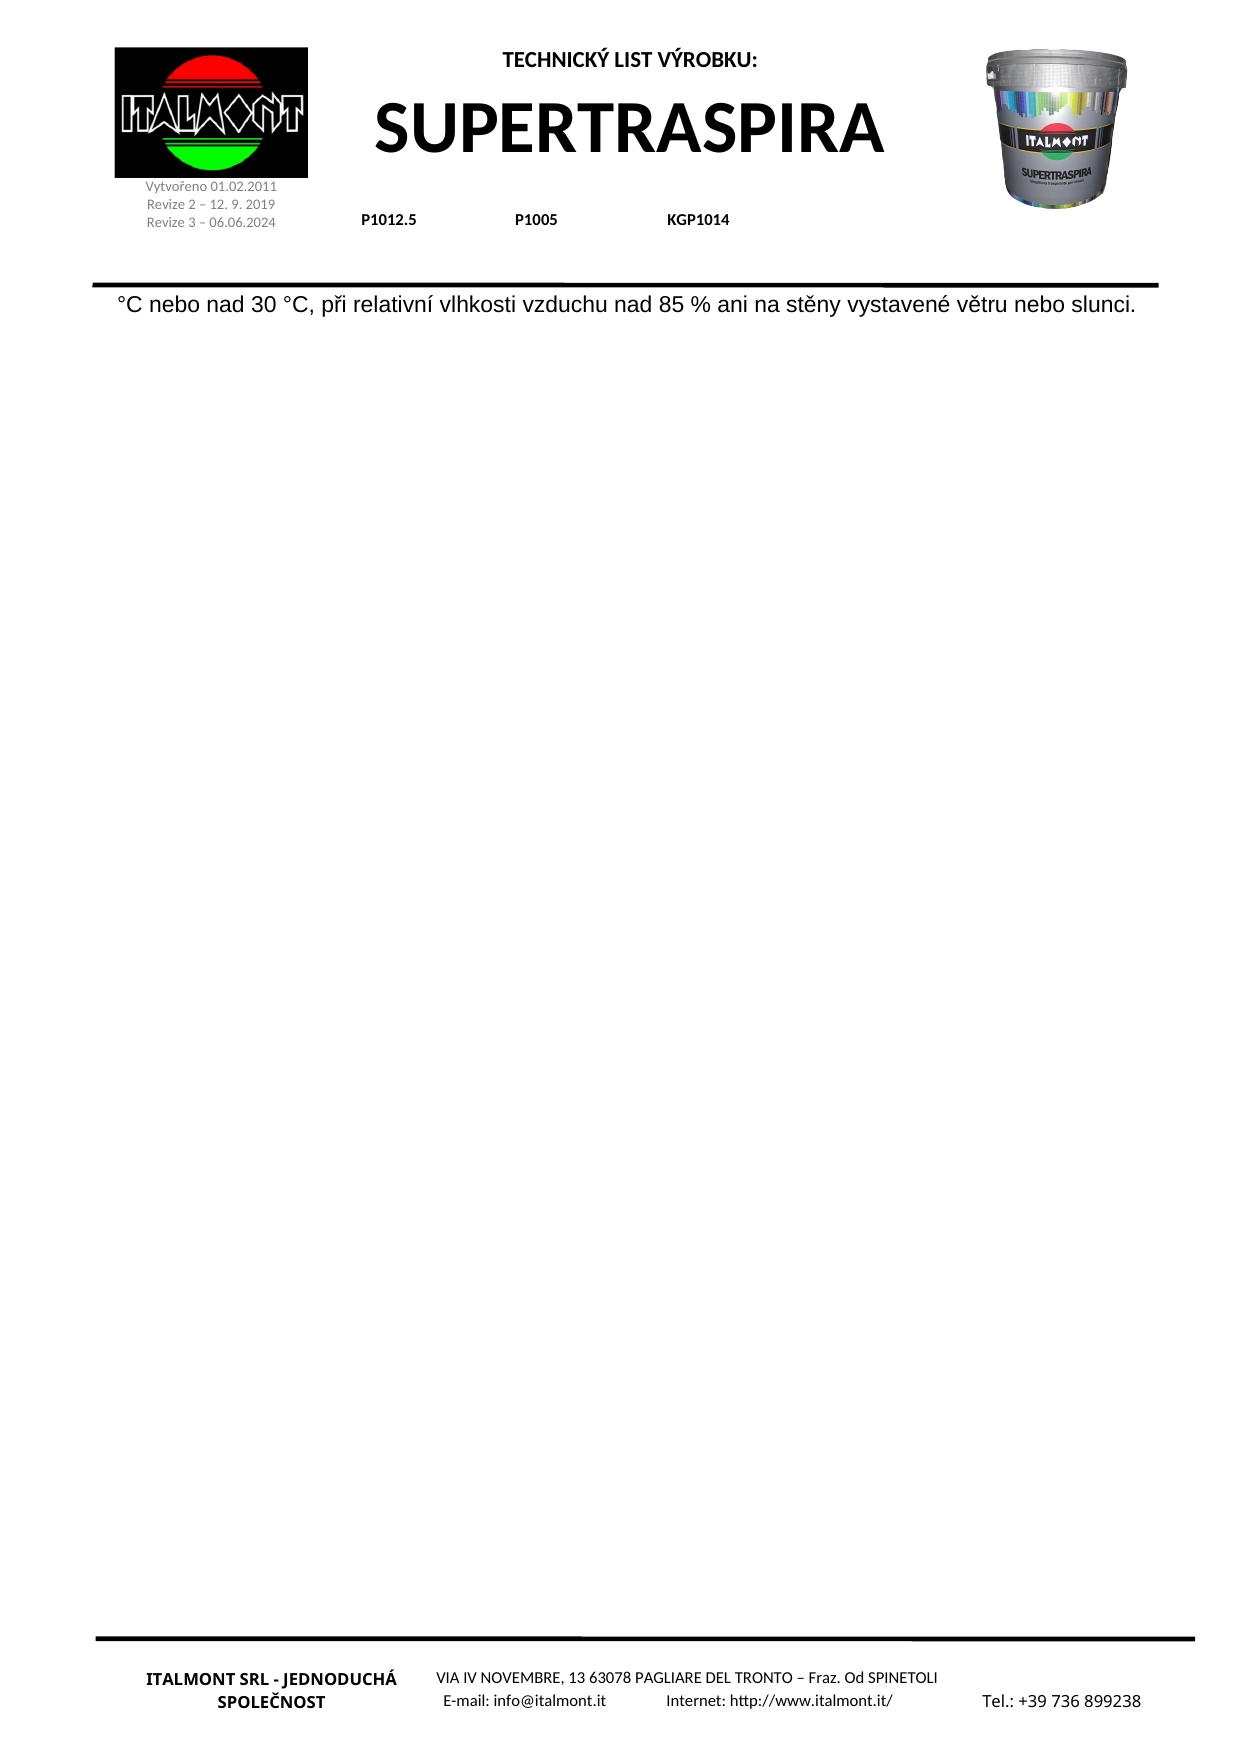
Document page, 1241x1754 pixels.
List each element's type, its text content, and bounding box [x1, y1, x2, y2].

picture [984, 45, 1132, 213]
picture [114, 47, 308, 178]
